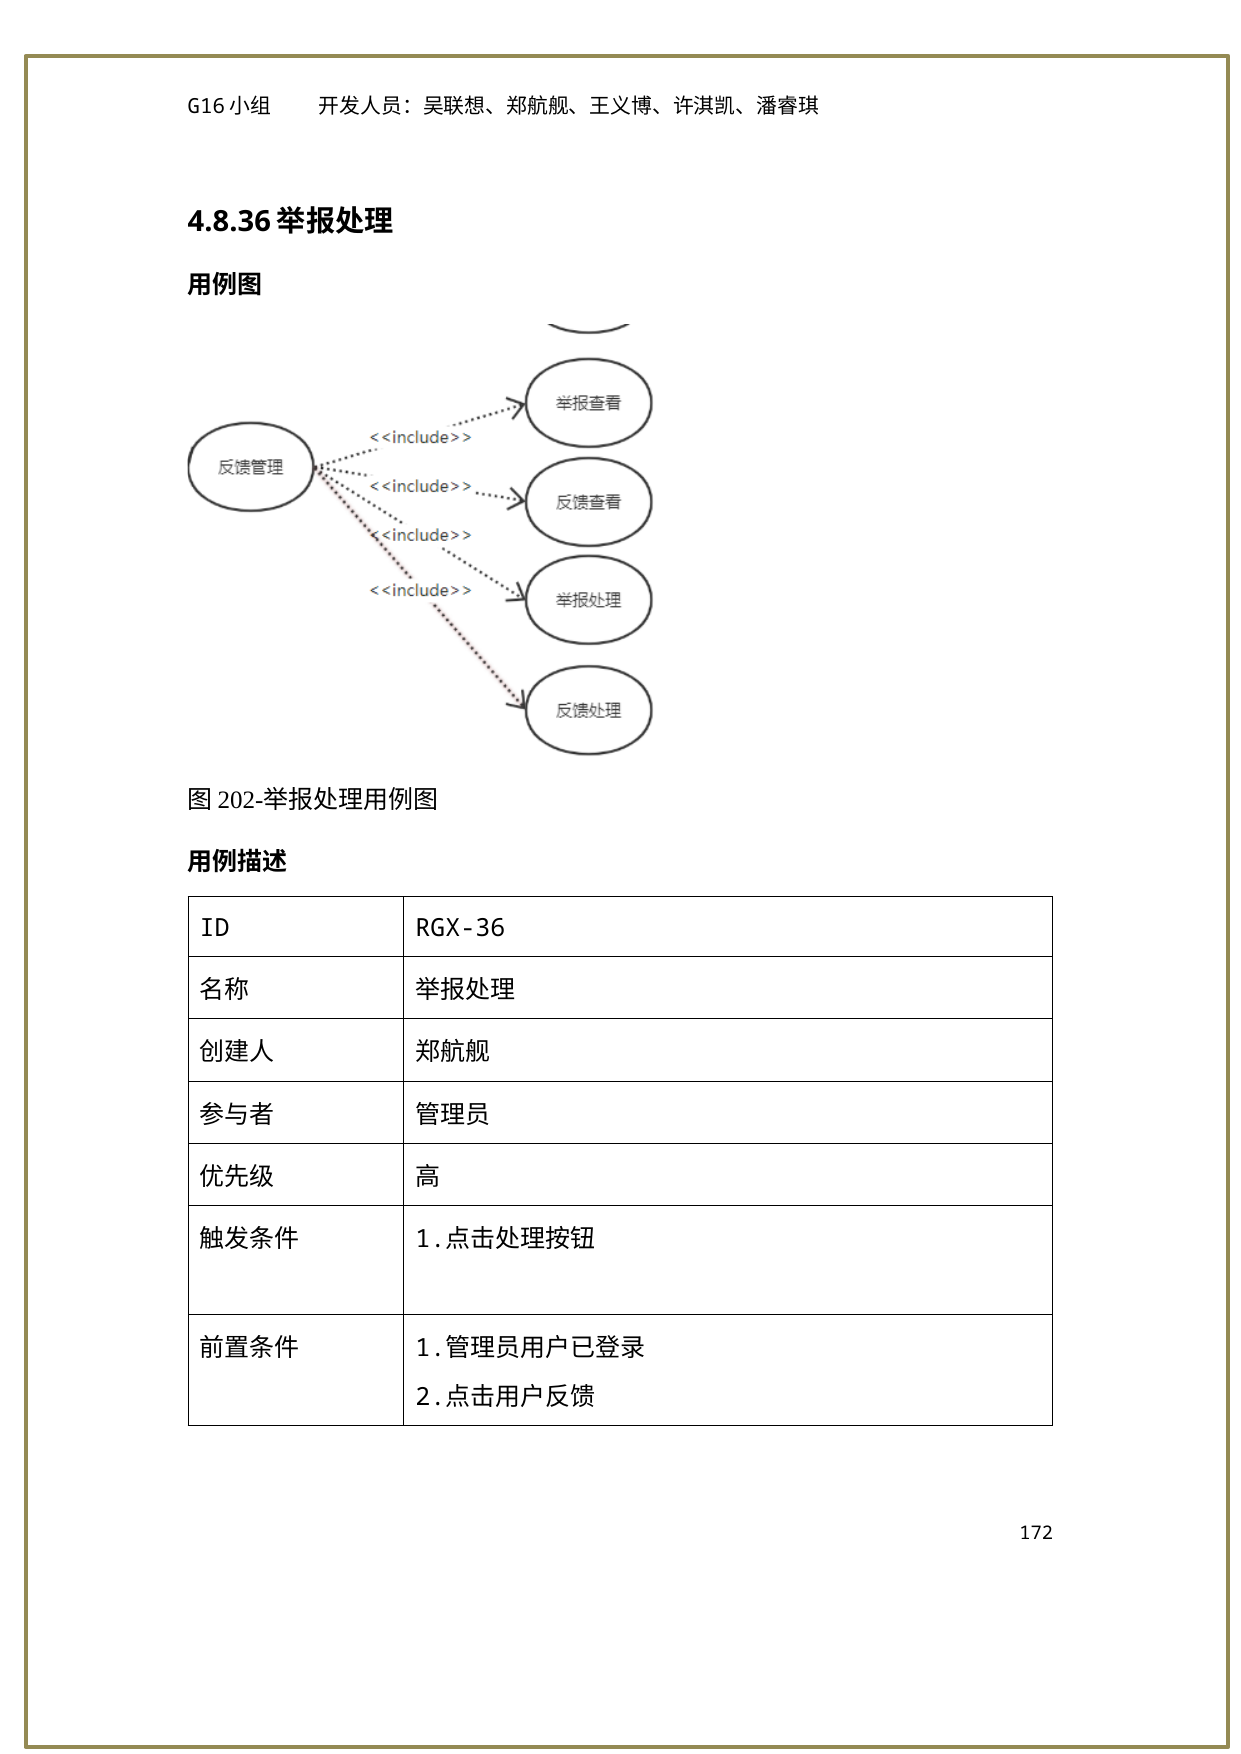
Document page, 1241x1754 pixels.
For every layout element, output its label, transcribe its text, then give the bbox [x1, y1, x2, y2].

table_cell 举报处理 [404, 957, 1052, 1018]
table_cell 郑航舰 [404, 1019, 1052, 1081]
table_cell 前置条件 [189, 1315, 403, 1425]
table_header RGX-36 [404, 897, 1052, 956]
subtitle 用例图 [187, 264, 1053, 301]
table_cell 1.点击处理按钮 [404, 1206, 1052, 1314]
table_cell 参与者 [189, 1082, 403, 1143]
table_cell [404, 1315, 1052, 1425]
table_cell 创建人 [189, 1019, 403, 1081]
table_cell 高 [404, 1144, 1052, 1205]
subtitle 4.8.36举报处理 [187, 197, 1053, 239]
subtitle 用例描述 [187, 841, 1053, 878]
table_header ID [189, 897, 403, 956]
table_cell 管理员 [404, 1082, 1052, 1143]
table_cell 优先级 [189, 1144, 403, 1205]
table_cell 触发条件 [189, 1206, 403, 1314]
text 图202-举报处理用例图 [187, 775, 1053, 816]
table_cell 名称 [189, 957, 403, 1018]
picture [187, 324, 694, 763]
